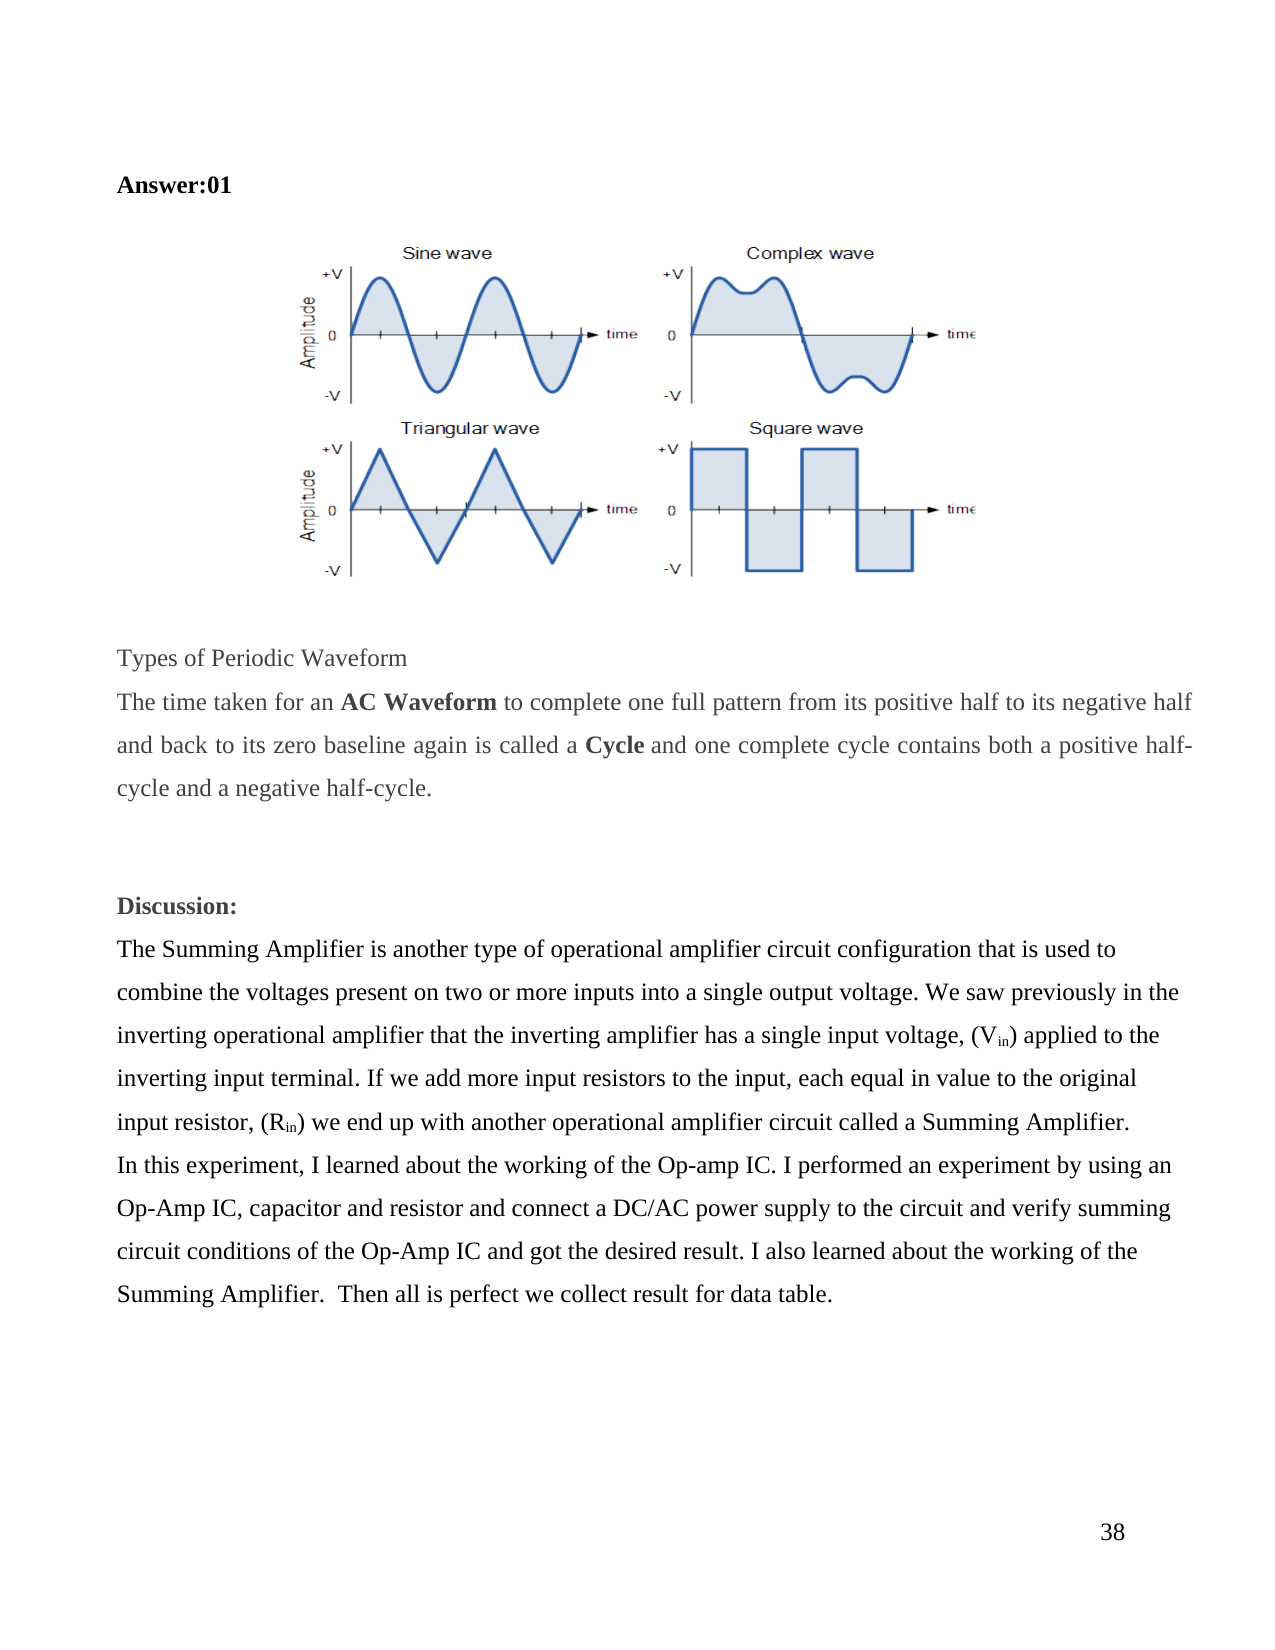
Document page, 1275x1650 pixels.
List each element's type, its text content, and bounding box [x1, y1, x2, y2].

picture [294, 242, 976, 577]
text The time taken for an AC Waveform to complete one full pattern from its positive half to its negative half and back to its zero baseline again is called a Cycle and one complete cycle contains both a positive half-cycle and a negative half-cycle. [117, 687, 1194, 802]
text Answer:01 [117, 170, 1194, 199]
text In this experiment, I learned about the working of the Op-amp IC. I performed an experiment by using an Op-Amp IC, capacitor and resistor and connect a DC/AC power supply to the circuit and verify summing circuit conditions of the Op-Amp IC and got the desired result. I also learned about the working of the Summing Amplifier. Then all is perfect we collect result for data table. [117, 1150, 1194, 1308]
text The Summing Amplifier is another type of operational amplifier circuit configuration that is used to combine the voltages present on two or more inputs into a single output voltage. We saw previously in the inverting operational amplifier that the inverting amplifier has a single input voltage, (Vin) applied to the inverting input terminal. If we add more input resistors to the input, each equal in value to the original input resistor, (Rin) we end up with another operational amplifier circuit called a Summing Amplifier. [117, 934, 1194, 1135]
text Discussion: [117, 891, 1194, 920]
text Types of Periodic Waveform [117, 640, 1194, 672]
